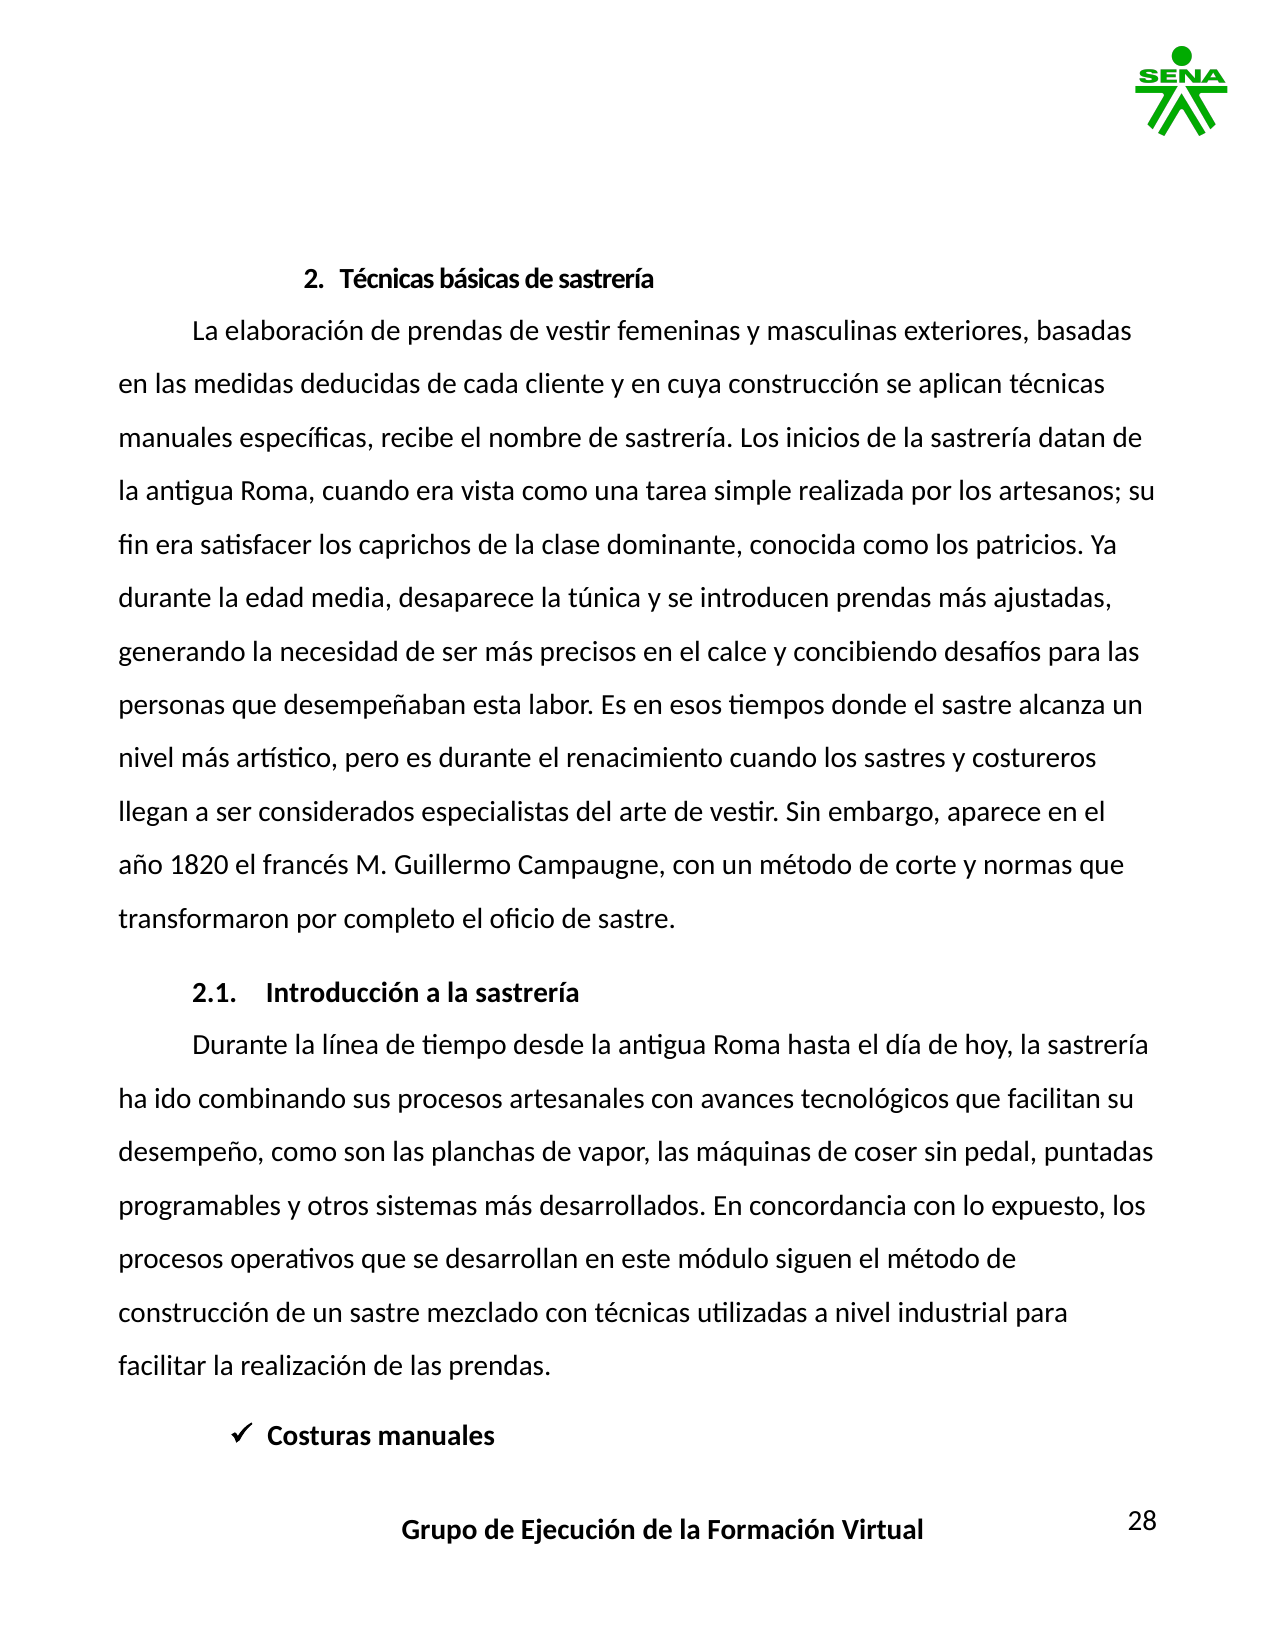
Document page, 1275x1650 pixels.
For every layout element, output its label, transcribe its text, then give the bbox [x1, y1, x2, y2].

subtitle Introducción a la sastrería [192, 974, 1157, 1010]
text Durante la línea de tiempo desde la antigua Roma hasta el día de hoy, la sastrería ha ido combinando sus procesos artesanales con avances tecnológicos que facilitan su desempeño, como son las planchas de vapor, las máquinas de coser sin pedal, puntadas programables y otros sistemas más desarrollados. En concordancia con lo expuesto, los procesos operativos que se desarrollan en este módulo siguen el método de construcción de un sastre mezclado con técnicas utilizadas a nivel industrial para facilitar la realización de las prendas. [118, 1026, 1157, 1383]
picture [1135, 46, 1228, 136]
subtitle Técnicas básicas de sastrería [229, 260, 1157, 295]
list Costuras manuales [229, 1417, 1157, 1453]
text La elaboración de prendas de vestir femeninas y masculinas exteriores, basadas en las medidas deducidas de cada cliente y en cuya construcción se aplican técnicas manuales específicas, recibe el nombre de sastrería. Los inicios de la sastrería datan de la antigua Roma, cuando era vista como una tarea simple realizada por los artesanos; su fin era satisfacer los caprichos de la clase dominante, conocida como los patricios. Ya durante la edad media, desaparece la túnica y se introducen prendas más ajustadas, generando la necesidad de ser más precisos en el calce y concibiendo desafíos para las personas que desempeñaban esta labor. Es en esos tiempos donde el sastre alcanza un nivel más artístico, pero es durante el renacimiento cuando los sastres y costureros llegan a ser considerados especialistas del arte de vestir. Sin embargo, aparece en el año 1820 el francés M. Guillermo Campaugne, con un método de corte y normas que transformaron por completo el oficio de sastre. [118, 312, 1157, 936]
